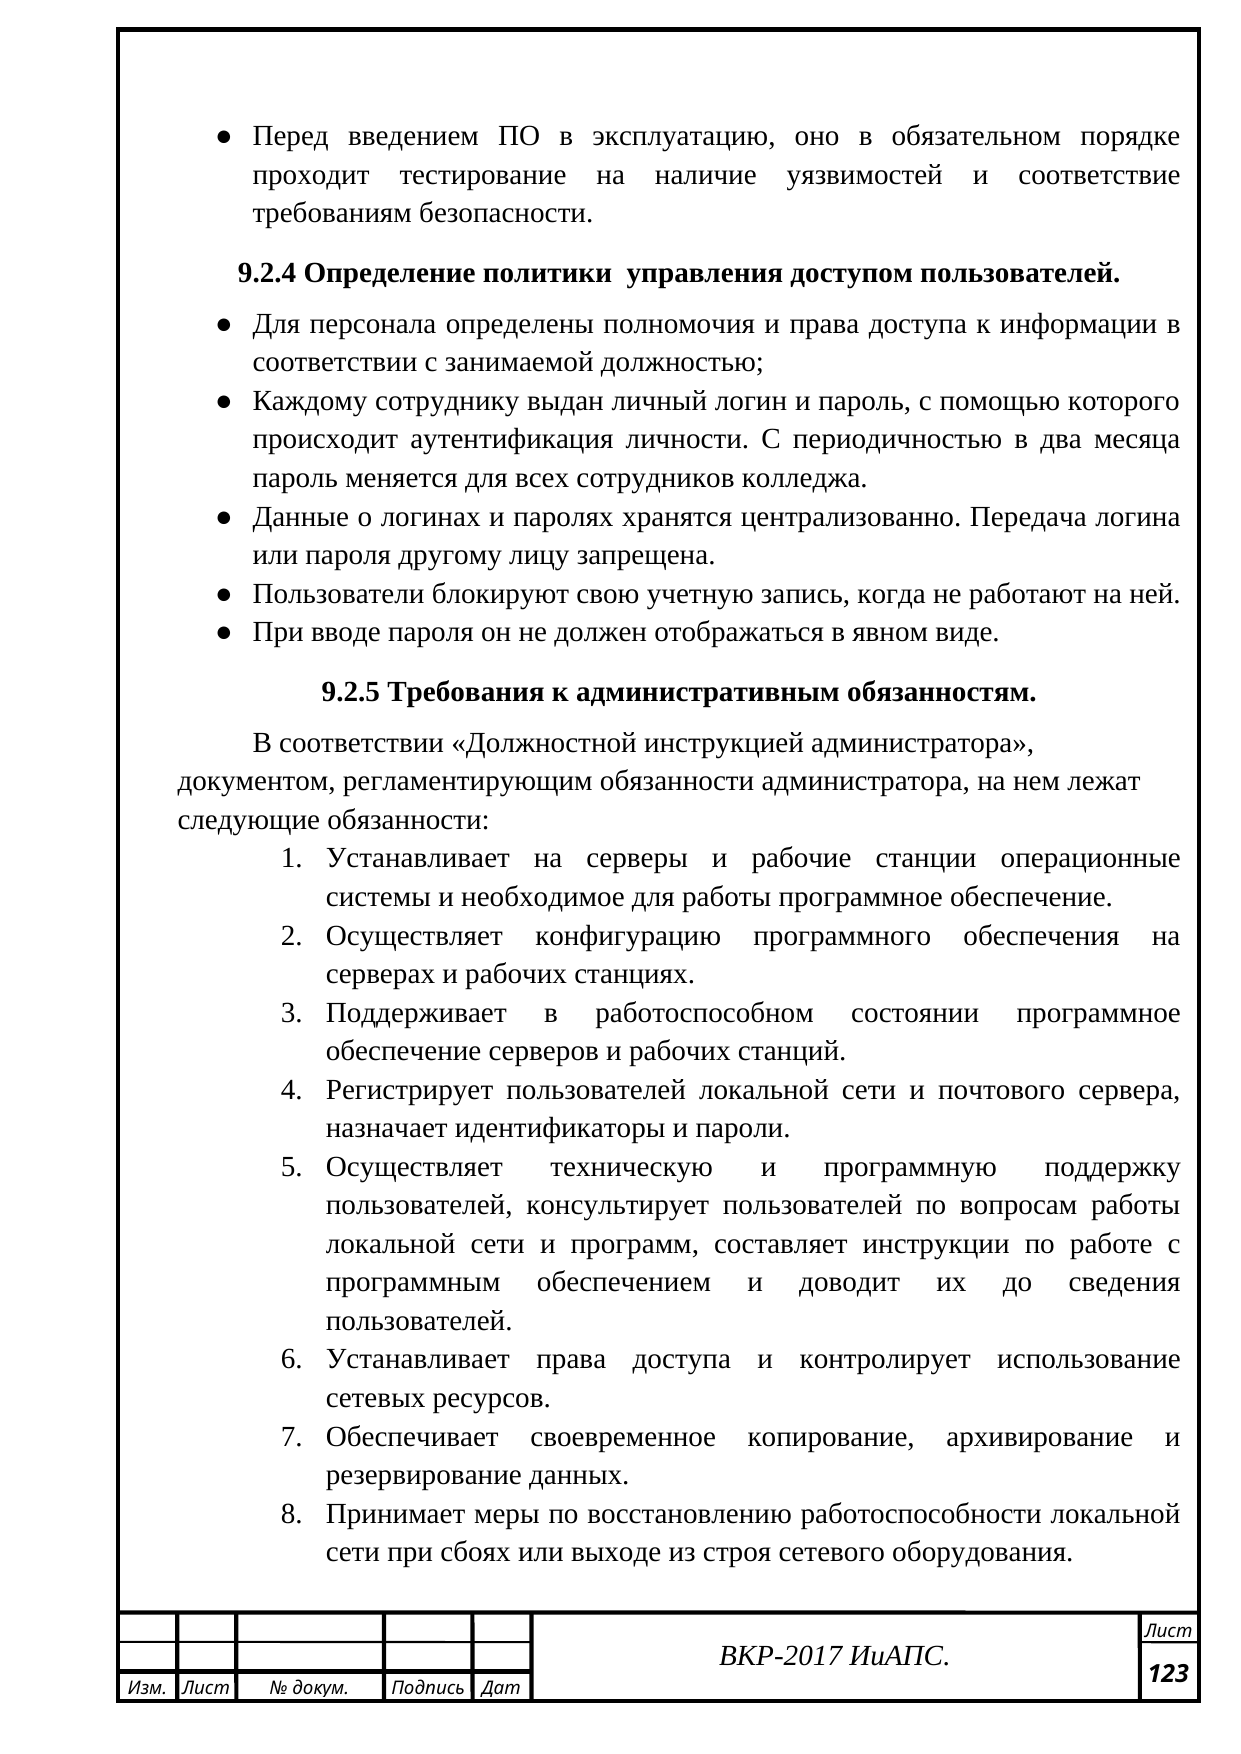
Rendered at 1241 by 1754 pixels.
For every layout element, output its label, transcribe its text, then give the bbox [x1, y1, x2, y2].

list Устанавливает права доступа и контролирует использование сетевых ресурсов. [281, 1342, 1181, 1414]
list Поддерживает в работоспособном состоянии программное обеспечение серверов и рабочих станций. [281, 995, 1181, 1067]
list Принимает меры по восстановлению работоспособности локальной сети при сбоях или выходе из строя сетевого оборудования. [281, 1496, 1181, 1568]
text В соответствии «Должностной инструкцией администратора», документом, регламентирующим обязанности администратора, на нем лежат следующие обязанности: [177, 725, 1181, 836]
list При вводе пароля он не должен отображаться в явном виде. [215, 614, 1181, 648]
list Регистрирует пользователей локальной сети и почтового сервера, назначает идентификаторы и пароли. [281, 1072, 1181, 1144]
list Осуществляет конфигурацию программного обеспечения на серверах и рабочих станциях. [281, 918, 1181, 990]
list Каждому сотруднику выдан личный логин и пароль, с помощью которого происходит аутентификация личности. С периодичностью в два месяца пароль меняется для всех сотрудников колледжа. [215, 383, 1181, 494]
list Перед введением ПО в эксплуатацию, оно в обязательном порядке проходит тестирование на наличие уязвимостей и соответствие требованиям безопасности. [215, 118, 1181, 229]
list Для персонала определены полномочия и права доступа к информации в соответствии с занимаемой должностью; [215, 306, 1181, 378]
list Обеспечивает своевременное копирование, архивирование и резервирование данных. [281, 1419, 1181, 1491]
list Осуществляет техническую и программную поддержку пользователей, консультирует пользователей по вопросам работы локальной сети и программ, составляет инструкции по работе с программным обеспечением и доводит их до сведения пользователей. [281, 1149, 1181, 1337]
list Устанавливает на серверы и рабочие станции операционные системы и необходимое для работы программное обеспечение. [281, 841, 1181, 913]
list Данные о логинах и паролях хранятся централизованно. Передача логина или пароля другому лицу запрещена. [215, 499, 1181, 571]
subtitle Определение политики управления доступом пользователей. [0, 255, 1181, 288]
subtitle Требования к административным обязанностям. [0, 674, 1181, 707]
list Пользователи блокируют свою учетную запись, когда не работают на ней. [215, 576, 1181, 609]
